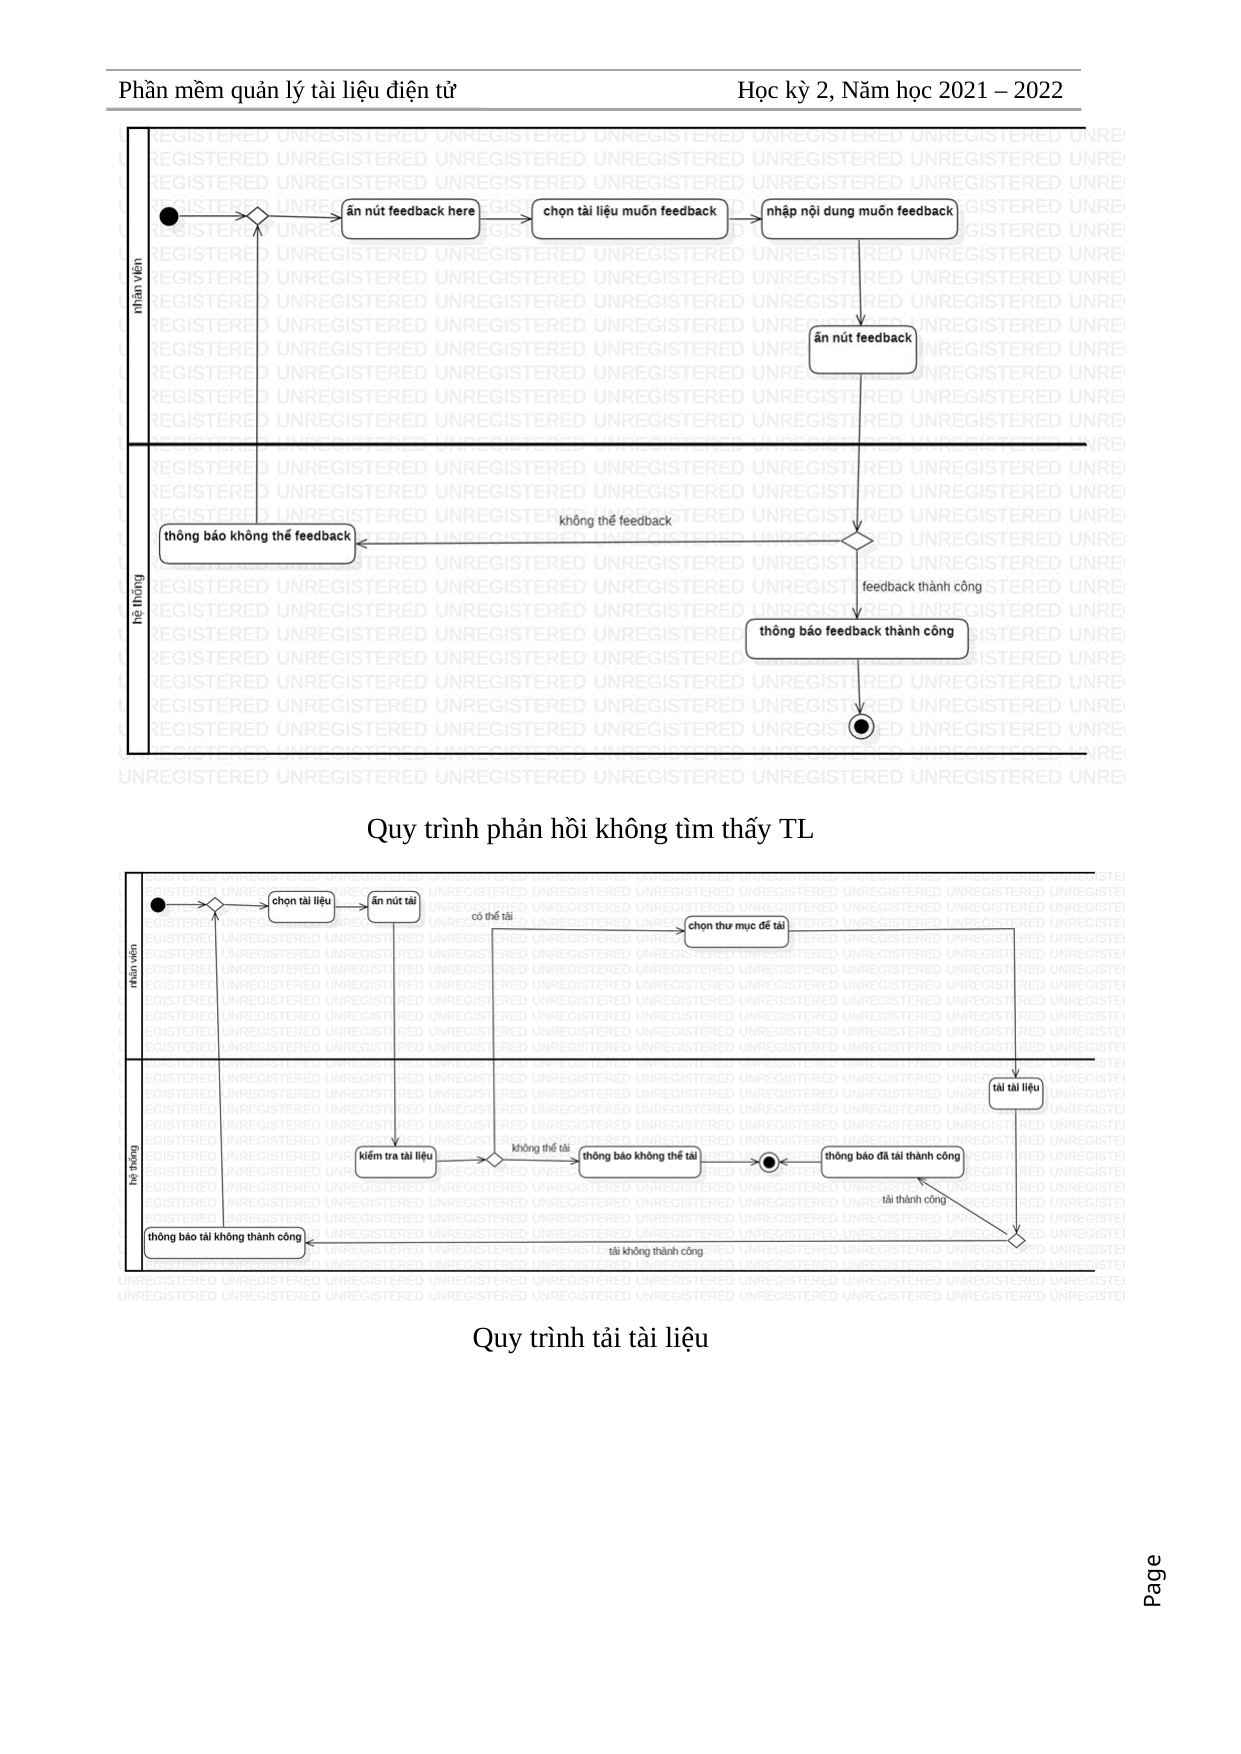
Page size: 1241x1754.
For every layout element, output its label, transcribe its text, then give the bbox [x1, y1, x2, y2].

picture [118, 865, 1126, 1302]
text Quy trình tải tài liệu [118, 1320, 1063, 1354]
text Quy trình phản hồi không tìm thấy TL [118, 811, 1063, 844]
picture [118, 118, 1126, 793]
